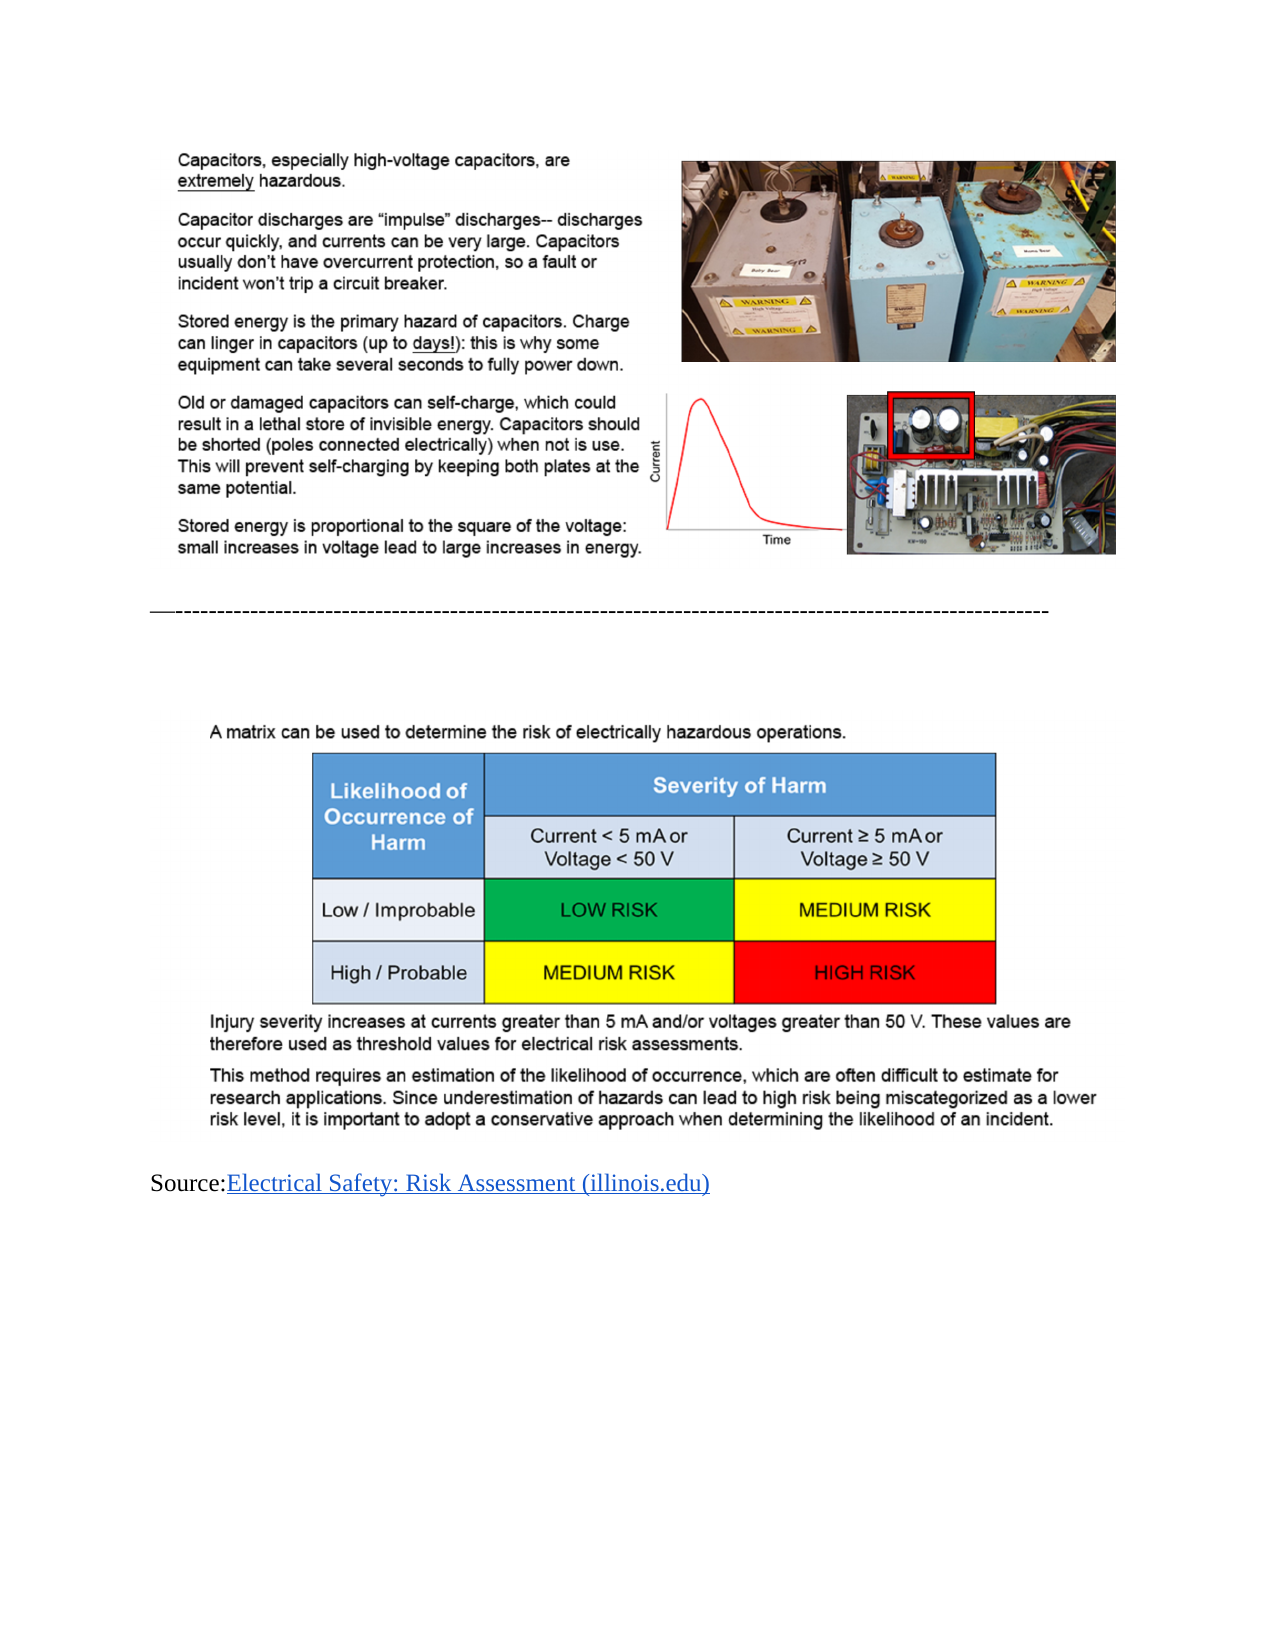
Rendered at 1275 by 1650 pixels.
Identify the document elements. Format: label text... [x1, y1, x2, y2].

picture [150, 710, 1125, 1142]
picture [150, 150, 1125, 569]
text —--------------------------------------------------------------------------------------------------------- [150, 595, 1125, 624]
text Source:Electrical Safety: Risk Assessment (illinois.edu) [150, 1168, 1125, 1196]
